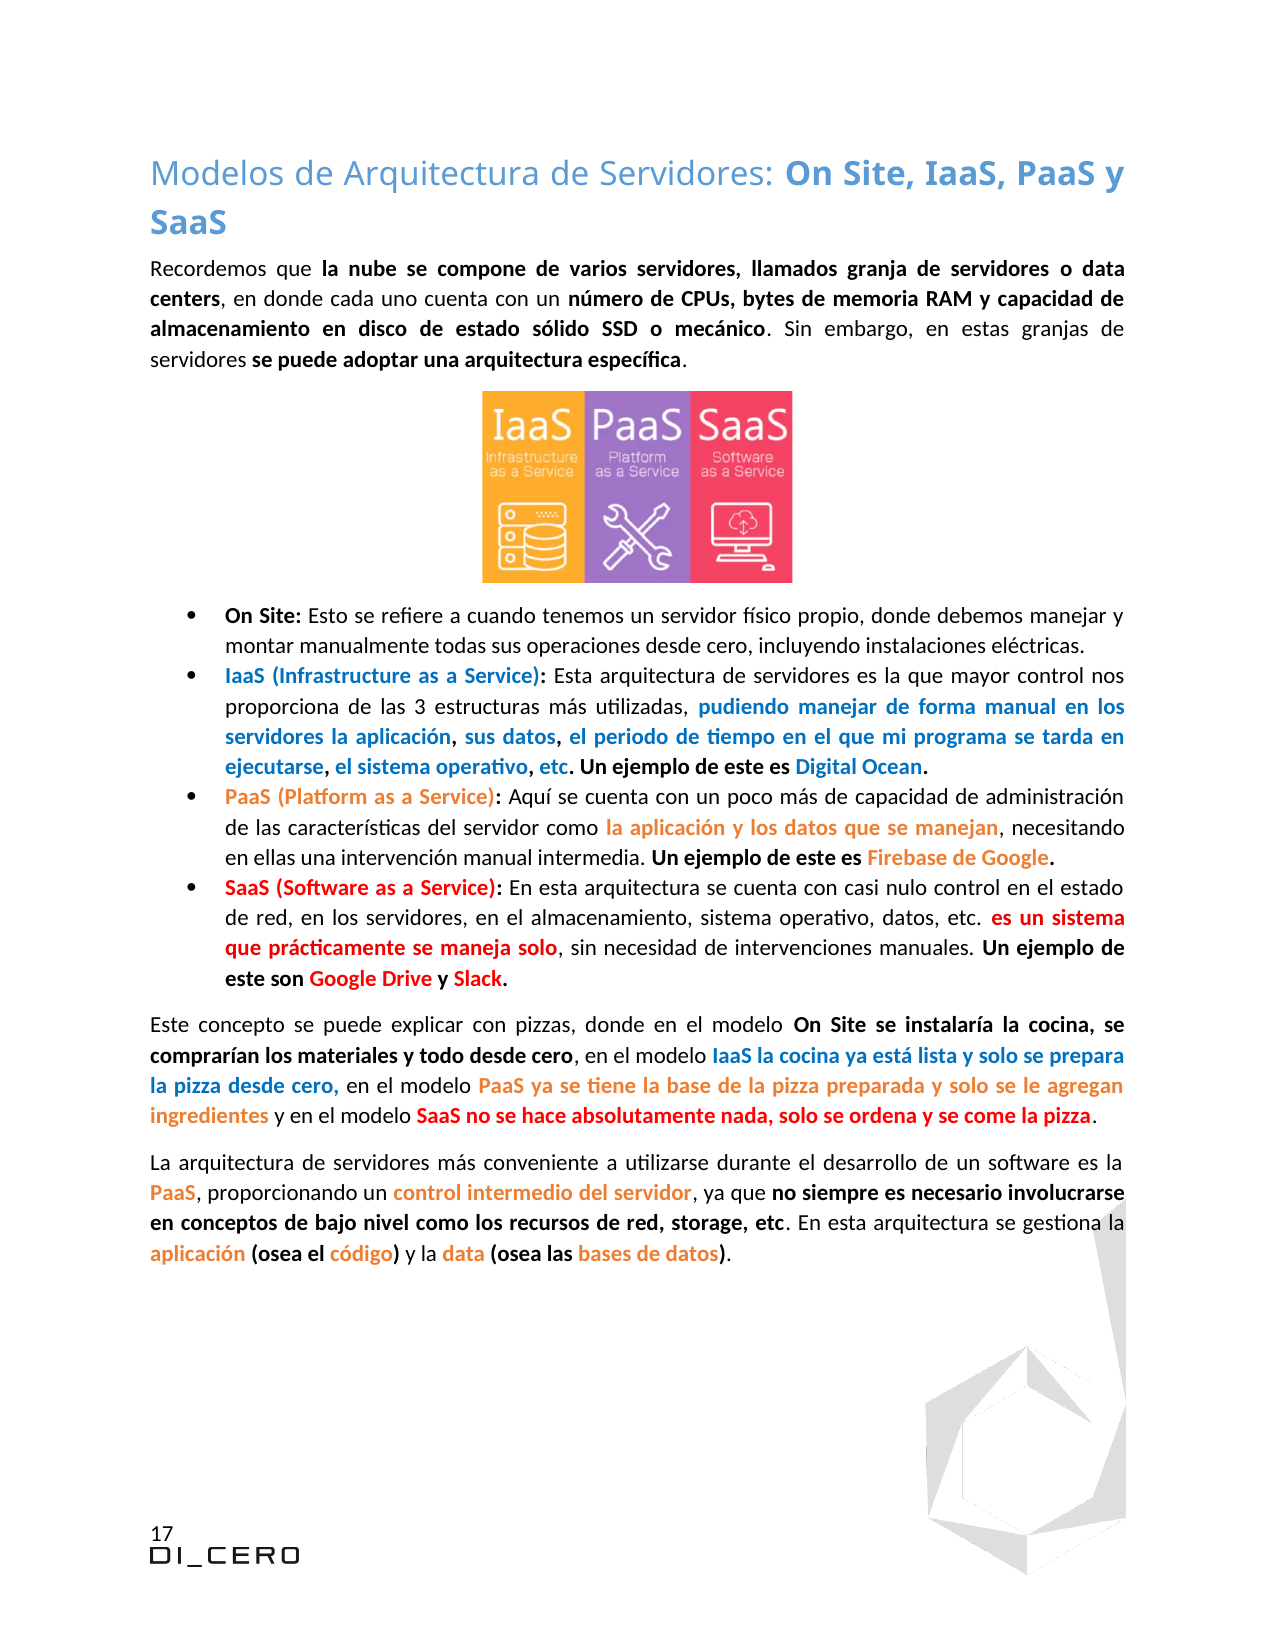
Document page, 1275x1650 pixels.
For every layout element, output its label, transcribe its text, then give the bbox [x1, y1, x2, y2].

text Este concepto se puede explicar con pizzas, donde en el modelo On Site se instalaría la cocina, se comprarían los materiales y todo desde cero, en el modelo IaaS la cocina ya está lista y solo se prepara la pizza desde cero, en el modelo PaaS ya se tiene la base de la pizza preparada y solo se le agregan ingredientes y en el modelo SaaS no se hace absolutamente nada, solo se ordena y se come la pizza. [150, 1011, 1125, 1129]
picture [925, 1198, 1126, 1575]
list PaaS (Platform as a Service): Aquí se cuenta con un poco más de capacidad de administración de las características del servidor como la aplicación y los datos que se manejan, necesitando en ellas una intervención manual intermedia. Un ejemplo de este es Firebase de Google. [187, 782, 1125, 871]
list On Site: Esto se refiere a cuando tenemos un servidor físico propio, donde debemos manejar y montar manualmente todas sus operaciones desde cero, incluyendo instalaciones eléctricas. [187, 601, 1125, 659]
picture [150, 1547, 299, 1567]
list IaaS (Infrastructure as a Service): Esta arquitectura de servidores es la que mayor control nos proporciona de las 3 estructuras más utilizadas, pudiendo manejar de forma manual en los servidores la aplicación, sus datos, el periodo de tiempo en el que mi programa se tarda en ejecutarse, el sistema operativo, etc. Un ejemplo de este es Digital Ocean. [187, 662, 1125, 780]
subtitle Modelos de Arquitectura de Servidores: On Site, IaaS, PaaS y SaaS [150, 150, 1125, 244]
list SaaS (Software as a Service): En esta arquitectura se cuenta con casi nulo control en el estado de red, en los servidores, en el almacenamiento, sistema operativo, datos, etc. es un sistema que prácticamente se maneja solo, sin necesidad de intervenciones manuales. Un ejemplo de este son Google Drive y Slack. [187, 873, 1125, 992]
picture [482, 391, 793, 583]
text La arquitectura de servidores más conveniente a utilizarse durante el desarrollo de un software es la PaaS, proporcionando un control intermedio del servidor, ya que no siempre es necesario involucrarse en conceptos de bajo nivel como los recursos de red, storage, etc. En esta arquitectura se gestiona la aplicación (osea el código) y la data (osea las bases de datos). [150, 1148, 1125, 1267]
text Recordemos que la nube se compone de varios servidores, llamados granja de servidores o data centers, en donde cada uno cuenta con un número de CPUs, bytes de memoria RAM y capacidad de almacenamiento en disco de estado sólido SSD o mecánico. Sin embargo, en estas granjas de servidores se puede adoptar una arquitectura específica. [150, 254, 1125, 373]
